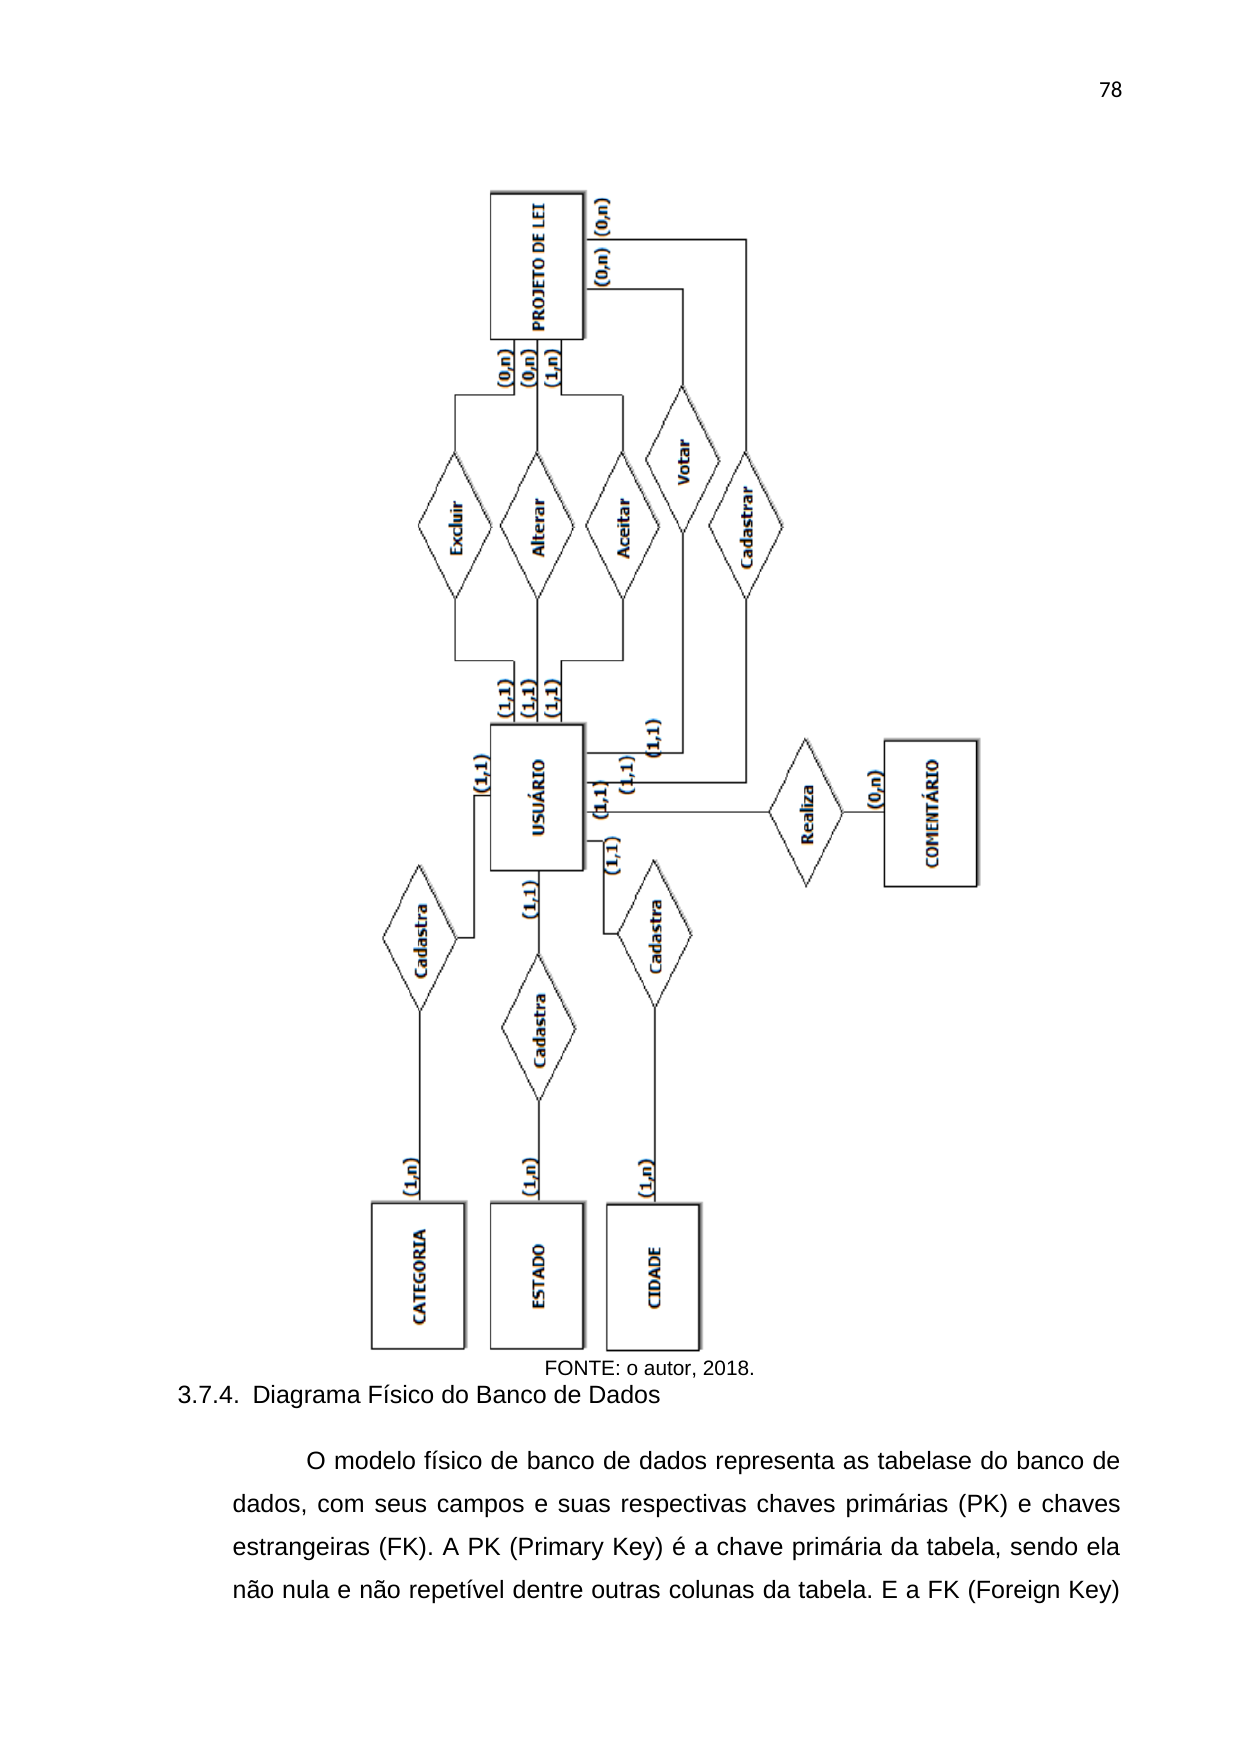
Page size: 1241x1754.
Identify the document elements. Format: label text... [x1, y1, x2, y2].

picture [321, 185, 984, 1356]
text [232, 1446, 1122, 1604]
text FONTE: o autor, 2018. [177, 1356, 1122, 1379]
list Diagrama Físico do Banco de Dados [177, 1379, 1122, 1408]
